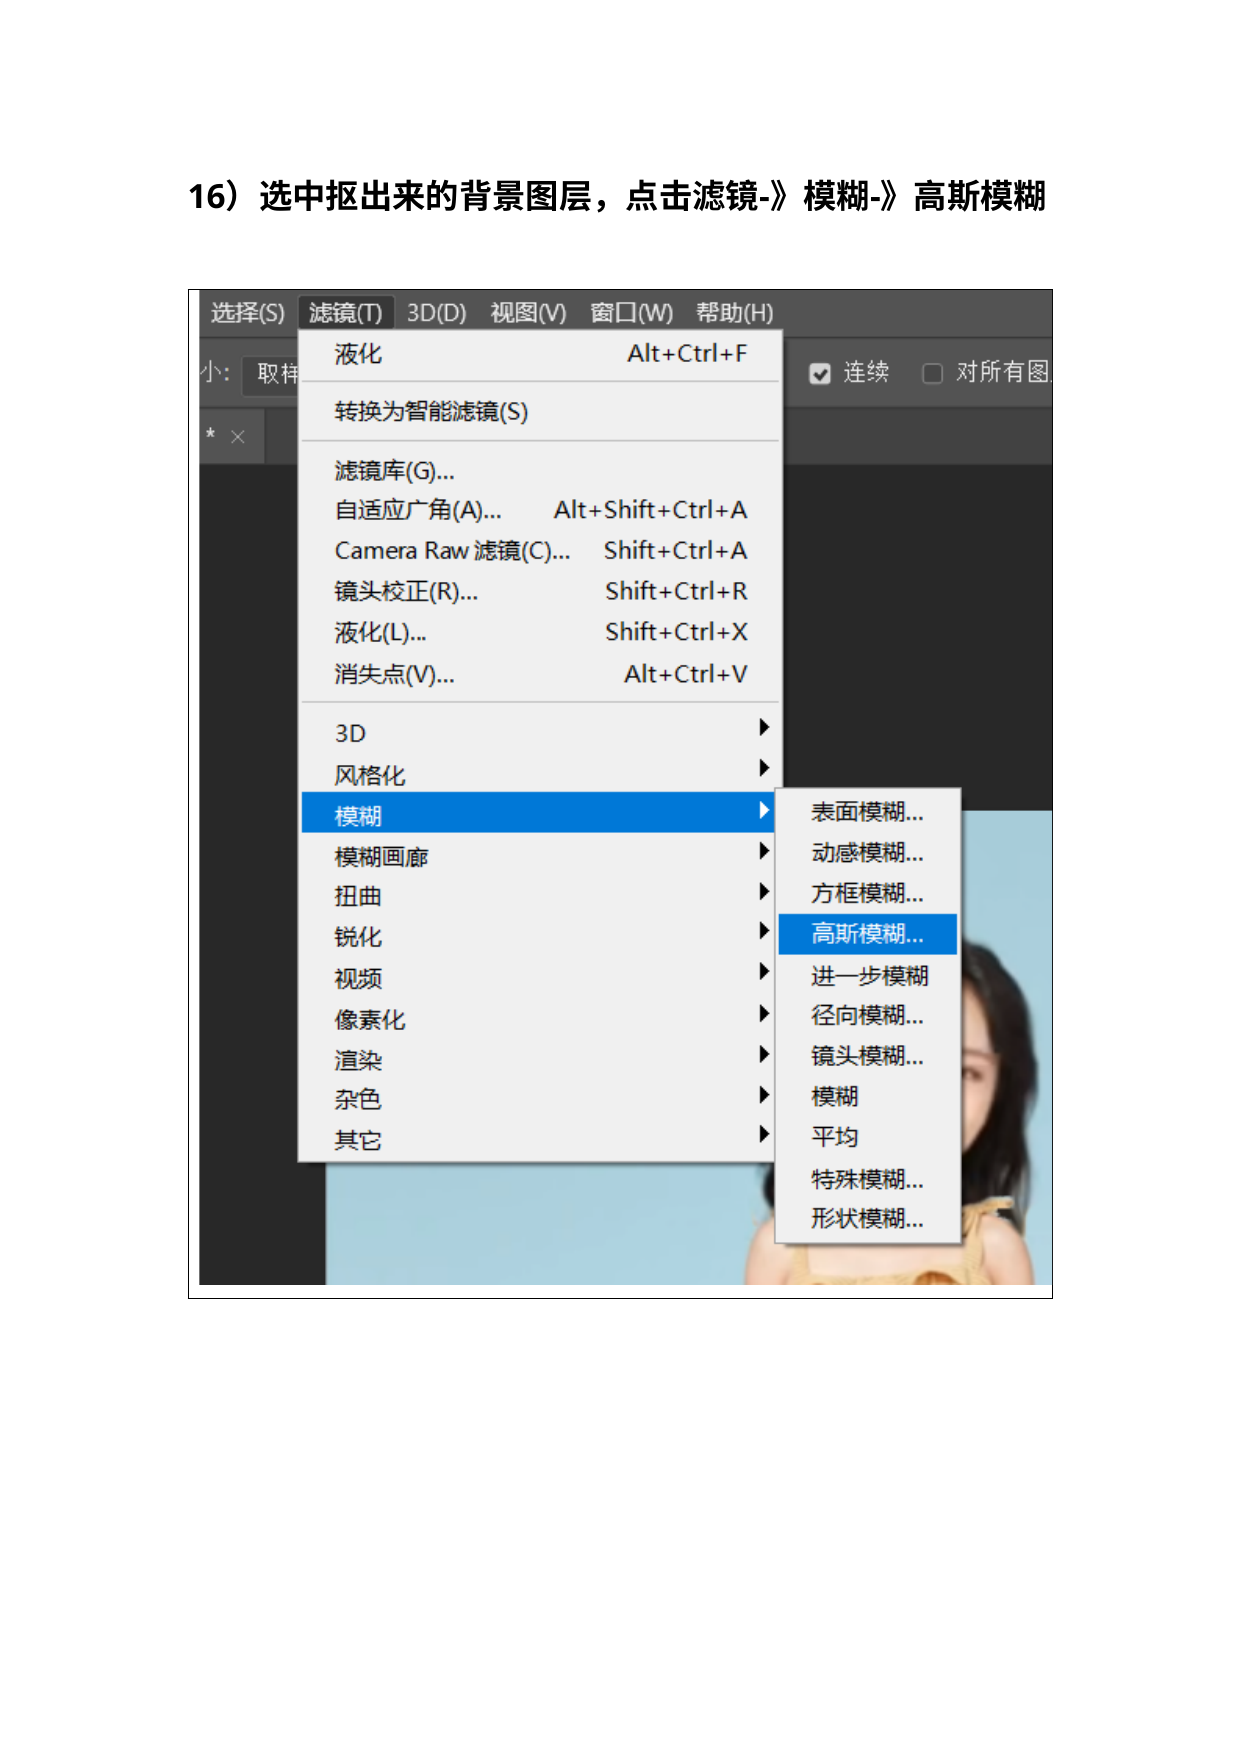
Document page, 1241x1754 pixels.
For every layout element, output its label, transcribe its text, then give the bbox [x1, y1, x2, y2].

picture [199, 290, 1053, 1285]
subtitle 16）选中抠出来的背景图层，点击滤镜-》模糊-》高斯模糊 [187, 162, 1053, 227]
table_header [189, 290, 1052, 1298]
